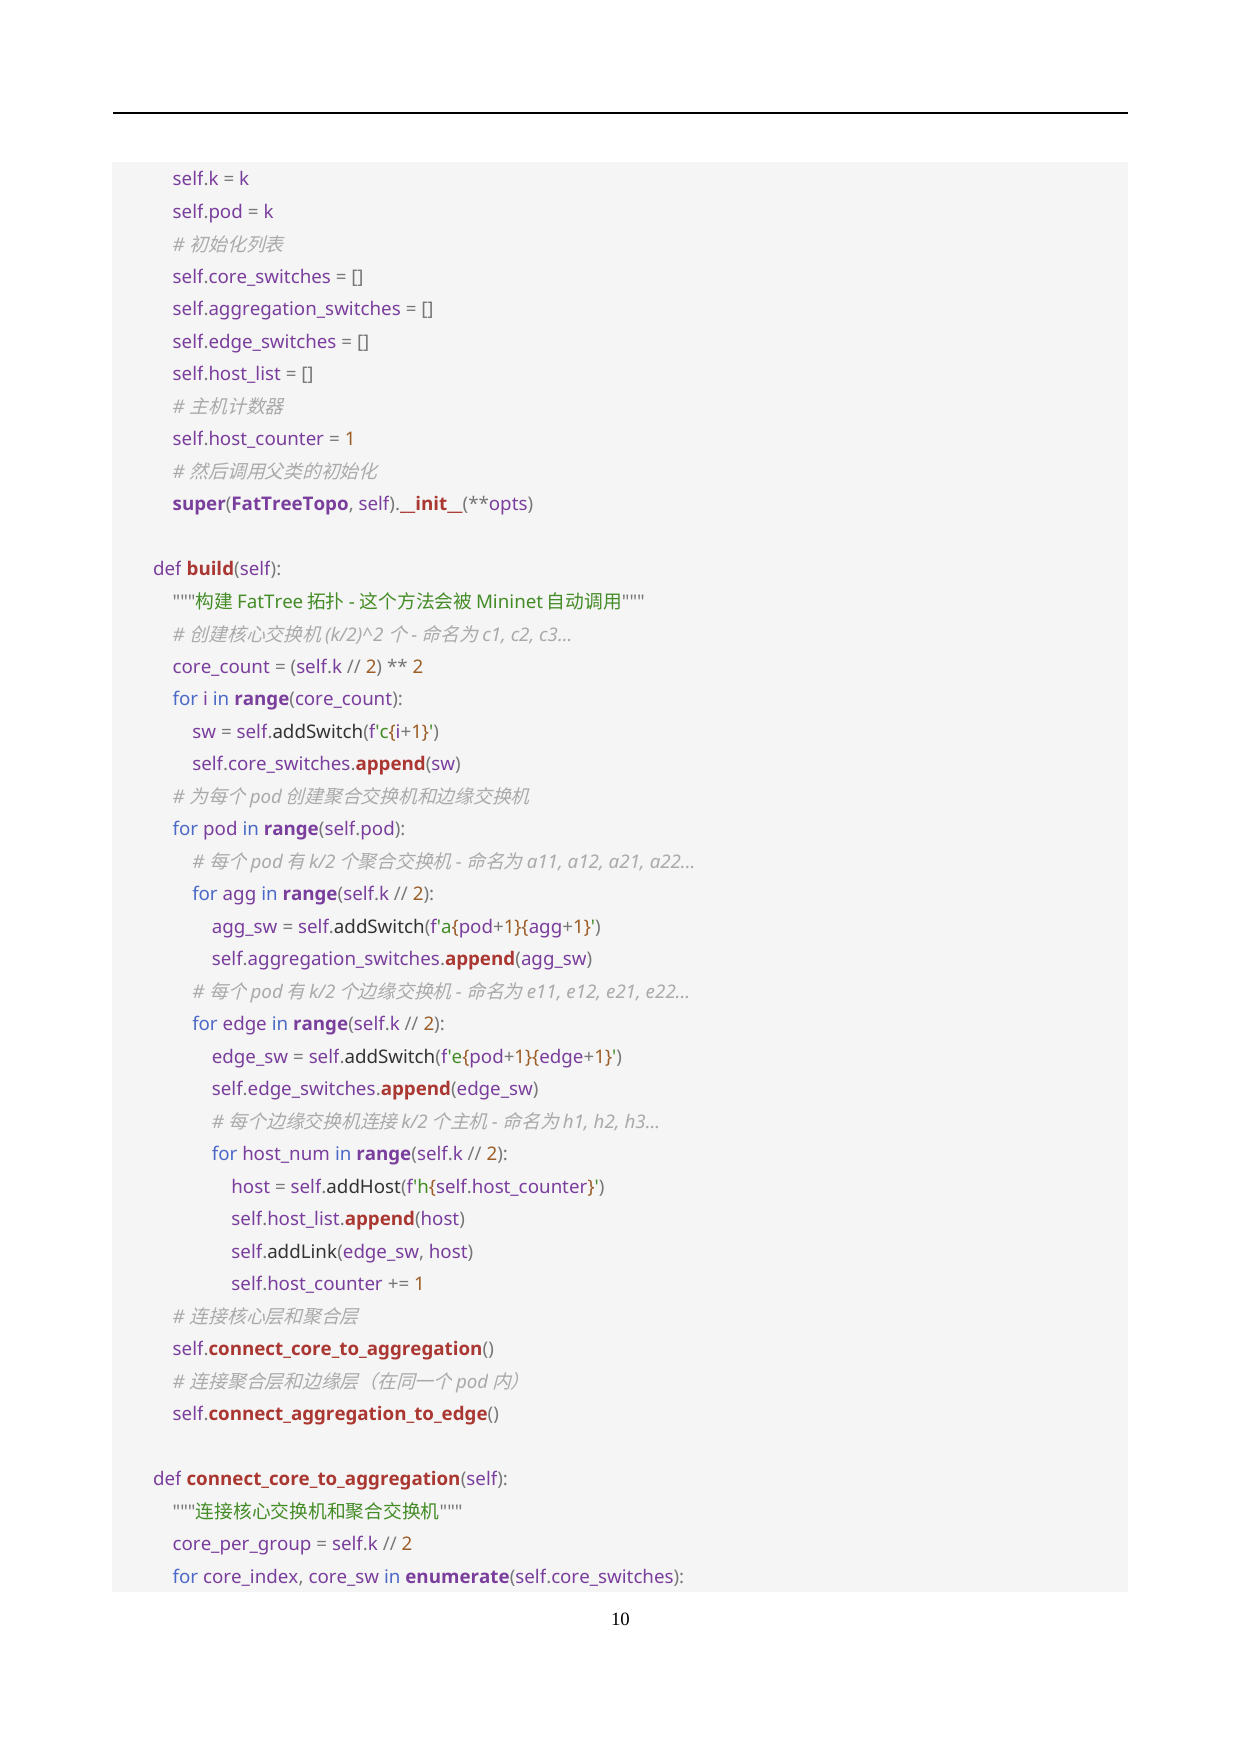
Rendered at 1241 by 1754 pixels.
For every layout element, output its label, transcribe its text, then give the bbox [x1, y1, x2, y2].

text self.edge_switches = [] [112, 324, 1128, 357]
text for core_index, core_sw in enumerate(self.core_switches): [112, 1559, 1128, 1592]
text # 然后调用父类的初始化 [112, 454, 1128, 487]
text """构建FatTree拓扑 - 这个方法会被Mininet自动调用""" [112, 584, 1128, 617]
text for pod in range(self.pod): [112, 812, 1128, 844]
text self.host_counter = 1 [112, 422, 1128, 454]
text core_per_group = self.k // 2 [112, 1527, 1128, 1559]
text # 连接聚合层和边缘层（在同一个pod内） [112, 1364, 1128, 1397]
text # 初始化列表 [112, 227, 1128, 259]
text # 连接核心层和聚合层 [112, 1299, 1128, 1332]
text self.aggregation_switches = [] [112, 292, 1128, 324]
text host = self.addHost(f'h{self.host_counter}') [112, 1169, 1128, 1202]
text sw = self.addSwitch(f'c{i+1}') [112, 714, 1128, 747]
text """连接核心交换机和聚合交换机""" [112, 1494, 1128, 1527]
text self.k = k [112, 162, 1128, 194]
text self.host_list.append(host) [112, 1202, 1128, 1234]
text super(FatTreeTopo, self).__init__(**opts) [112, 487, 1128, 519]
text def build(self): [112, 552, 1128, 584]
text self.connect_core_to_aggregation() [112, 1332, 1128, 1364]
text self.connect_aggregation_to_edge() [112, 1397, 1128, 1429]
text edge_sw = self.addSwitch(f'e{pod+1}{edge+1}') [112, 1039, 1128, 1072]
text # 每个pod有k/2个聚合交换机 - 命名为 a11, a12, a21, a22... [112, 844, 1128, 877]
text # 每个边缘交换机连接k/2个主机 - 命名为 h1, h2, h3... [112, 1104, 1128, 1137]
text # 创建核心交换机 (k/2)^2 个 - 命名为 c1, c2, c3... [112, 617, 1128, 649]
text self.core_switches = [] [112, 259, 1128, 292]
text core_count = (self.k // 2) ** 2 [112, 649, 1128, 682]
text # 为每个pod创建聚合交换机和边缘交换机 [112, 779, 1128, 812]
text for edge in range(self.k // 2): [112, 1007, 1128, 1039]
text # 主机计数器 [112, 389, 1128, 422]
text self.core_switches.append(sw) [112, 747, 1128, 779]
text def connect_core_to_aggregation(self): [112, 1462, 1128, 1494]
text self.host_list = [] [112, 357, 1128, 389]
text self.host_counter += 1 [112, 1267, 1128, 1299]
text for host_num in range(self.k // 2): [112, 1137, 1128, 1169]
text # 每个pod有k/2个边缘交换机 - 命名为 e11, e12, e21, e22... [112, 974, 1128, 1007]
text self.edge_switches.append(edge_sw) [112, 1072, 1128, 1104]
text agg_sw = self.addSwitch(f'a{pod+1}{agg+1}') [112, 909, 1128, 942]
text for i in range(core_count): [112, 682, 1128, 714]
text self.aggregation_switches.append(agg_sw) [112, 942, 1128, 974]
text for agg in range(self.k // 2): [112, 877, 1128, 909]
text self.addLink(edge_sw, host) [112, 1234, 1128, 1267]
text self.pod = k [112, 194, 1128, 227]
